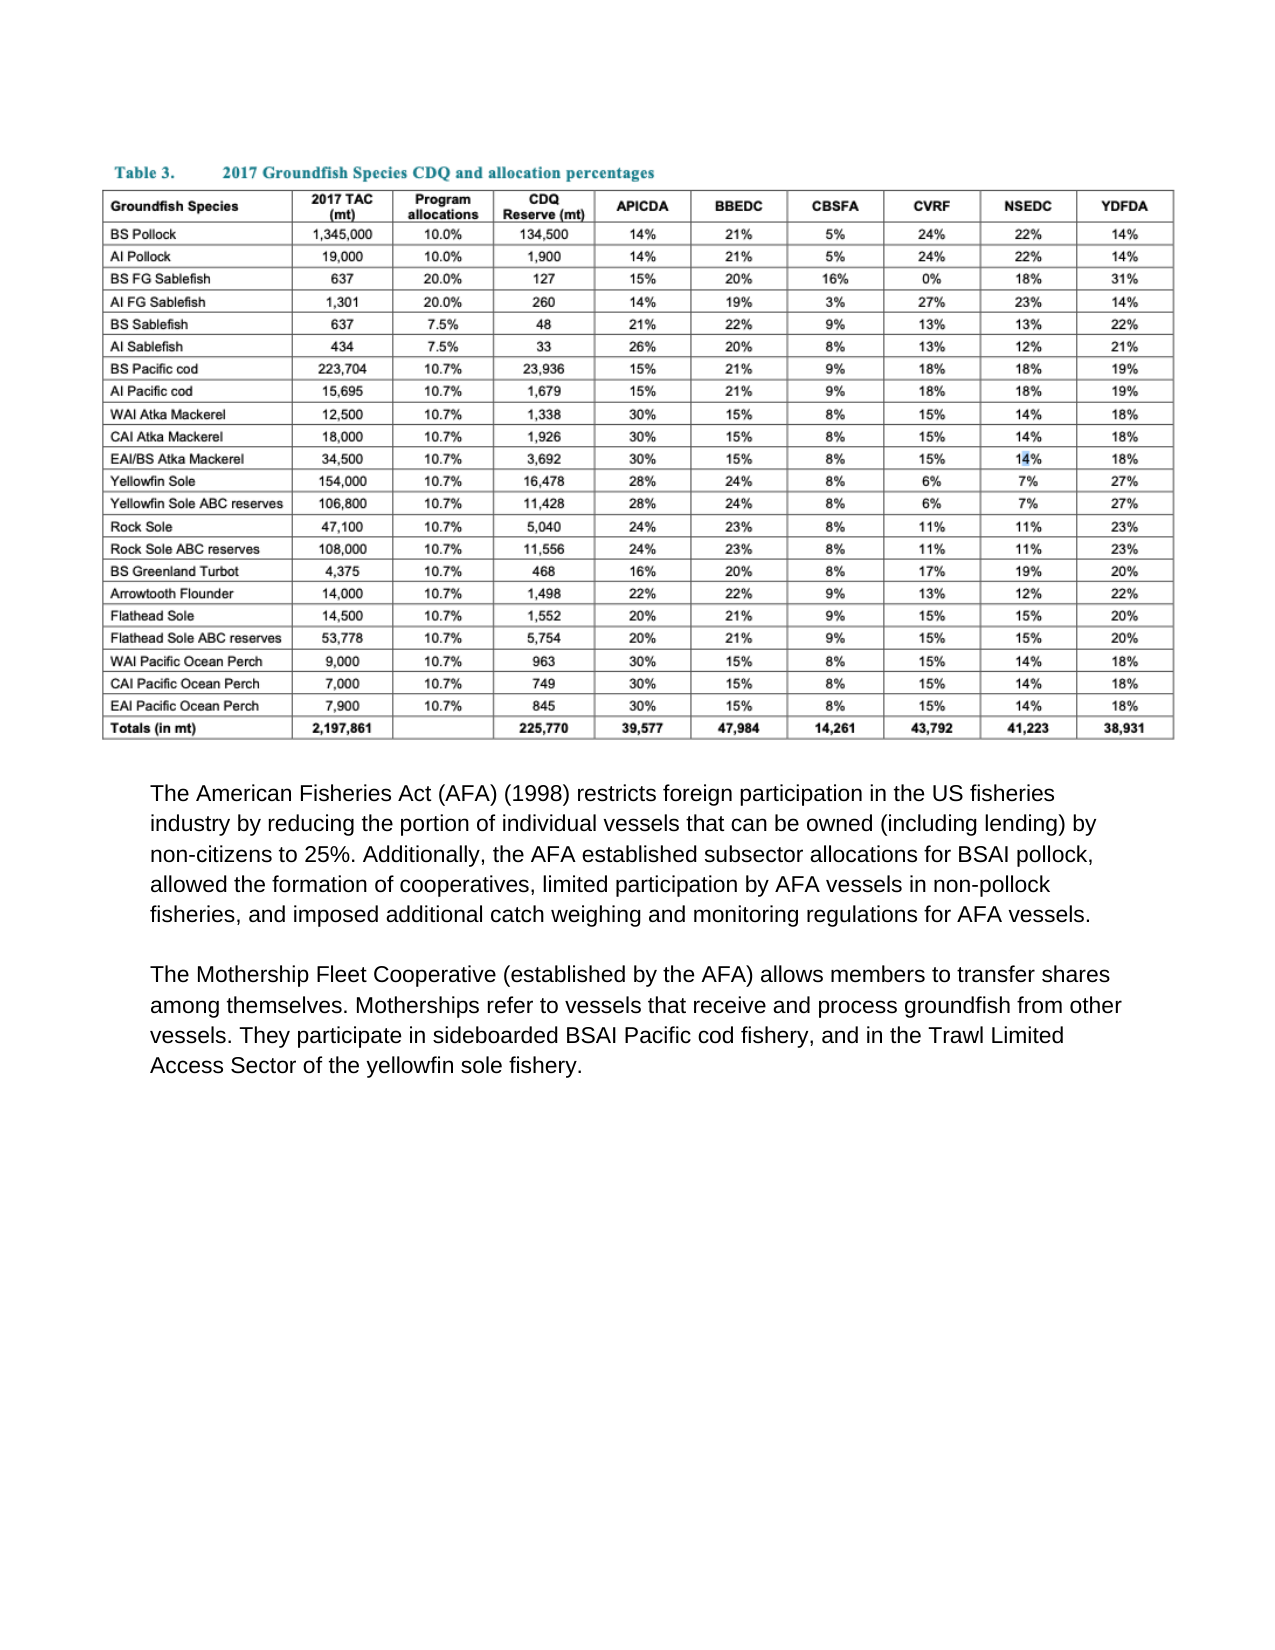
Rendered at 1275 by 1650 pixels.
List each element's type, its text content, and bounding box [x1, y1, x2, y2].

text The Mothership Fleet Cooperative (established by the AFA) allows members to transfer shares among themselves. Motherships refer to vessels that receive and process groundfish from other vessels. They participate in sideboarded BSAI Pacific cod fishery, and in the Trawl Limited Access Sector of the yellowfin sole fishery. [150, 961, 1125, 1078]
text The American Fisheries Act (AFA) (1998) restricts foreign participation in the US fisheries industry by reducing the portion of individual vessels that can be owned (including lending) by non-citizens to 25%. Additionally, the AFA established subsector allocations for BSAI pollock, allowed the formation of cooperatives, limited participation by AFA vessels in non-pollock fisheries, and imposed additional catch weighing and monitoring regulations for AFA vessels. [150, 780, 1125, 927]
picture [93, 150, 1192, 747]
